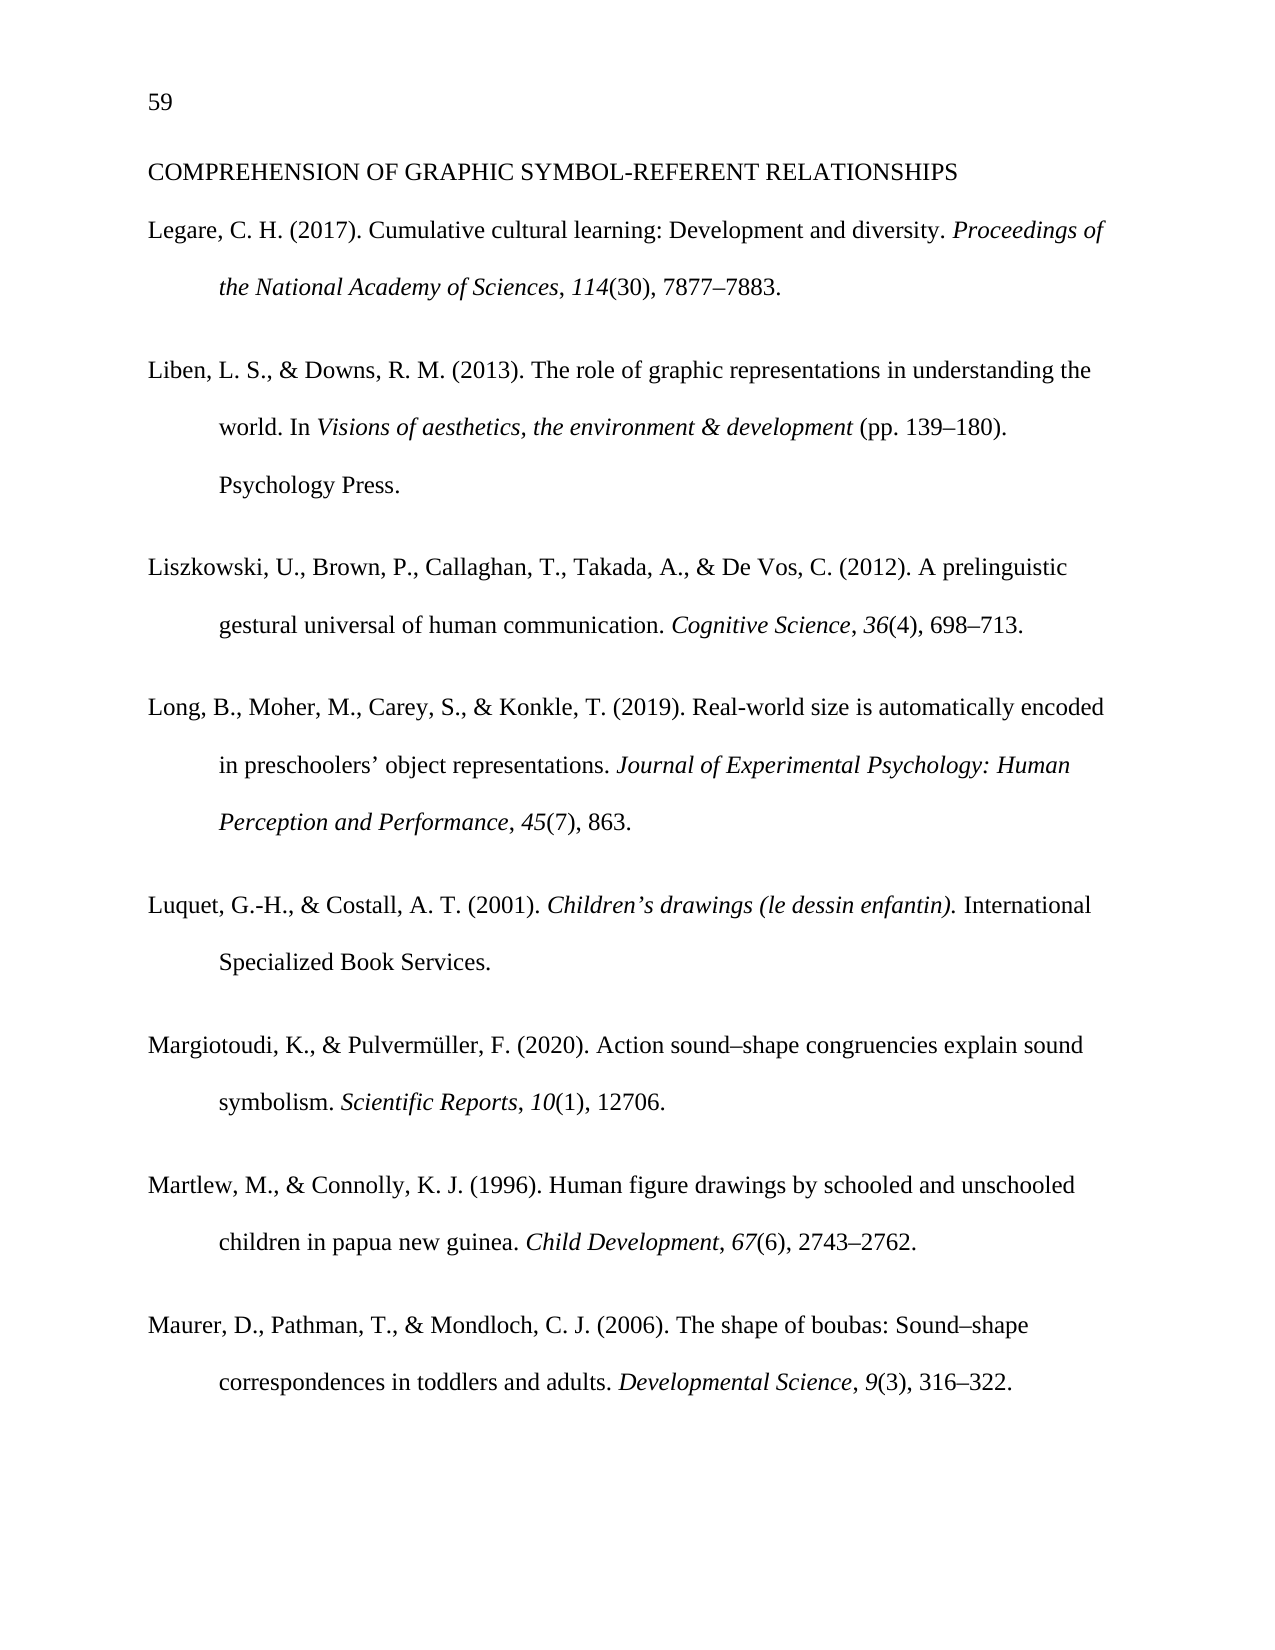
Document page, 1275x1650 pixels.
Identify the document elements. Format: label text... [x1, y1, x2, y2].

text Long, B., Moher, M., Carey, S., & Konkle, T. (2019). Real-world size is automatically encoded in preschoolers’ object representations. Journal of Experimental Psychology: Human Perception and Performance, 45(7), 863. [148, 692, 1127, 836]
text Liszkowski, U., Brown, P., Callaghan, T., Takada, A., & De Vos, C. (2012). A prelinguistic gestural universal of human communication. Cognitive Science, 36(4), 698–713. [148, 552, 1127, 639]
text Luquet, G.-H., & Costall, A. T. (2001). Children’s drawings (le dessin enfantin). International Specialized Book Services. [148, 890, 1127, 976]
text Margiotoudi, K., & Pulvermüller, F. (2020). Action sound–shape congruencies explain sound symbolism. Scientific Reports, 10(1), 12706. [148, 1030, 1127, 1116]
text Maurer, D., Pathman, T., & Mondloch, C. J. (2006). The shape of boubas: Sound–shape correspondences in toddlers and adults. Developmental Science, 9(3), 316–322. [148, 1310, 1127, 1396]
text Liben, L. S., & Downs, R. M. (2013). The role of graphic representations in understanding the world. In Visions of aesthetics, the environment & development (pp. 139–180). Psychology Press. [148, 355, 1127, 499]
text Martlew, M., & Connolly, K. J. (1996). Human figure drawings by schooled and unschooled children in papua new guinea. Child Development, 67(6), 2743–2762. [148, 1170, 1127, 1256]
text Legare, C. H. (2017). Cumulative cultural learning: Development and diversity. Proceedings of the National Academy of Sciences, 114(30), 7877–7883. [148, 215, 1127, 301]
